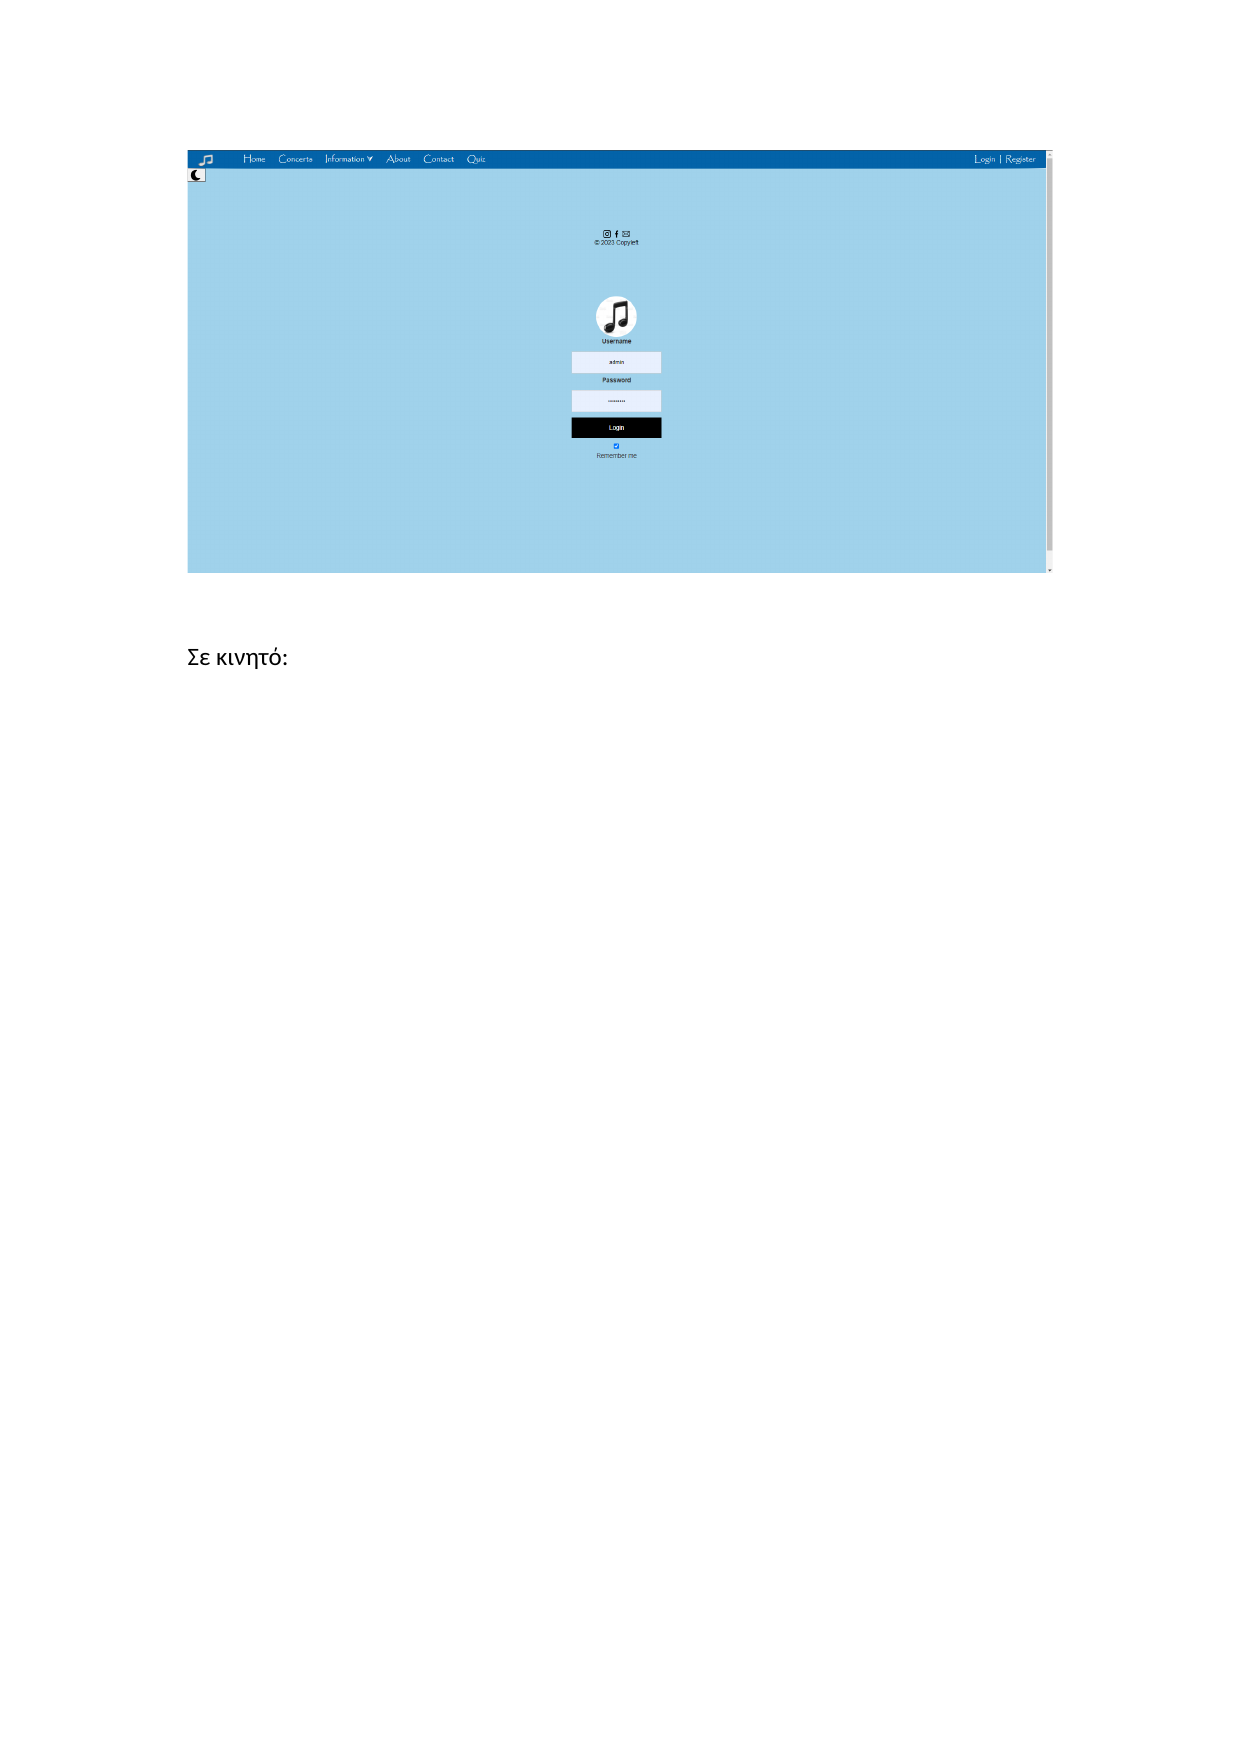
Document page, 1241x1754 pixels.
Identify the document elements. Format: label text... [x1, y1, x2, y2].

text Σε κινητό: [187, 641, 1053, 671]
picture [187, 150, 1053, 573]
